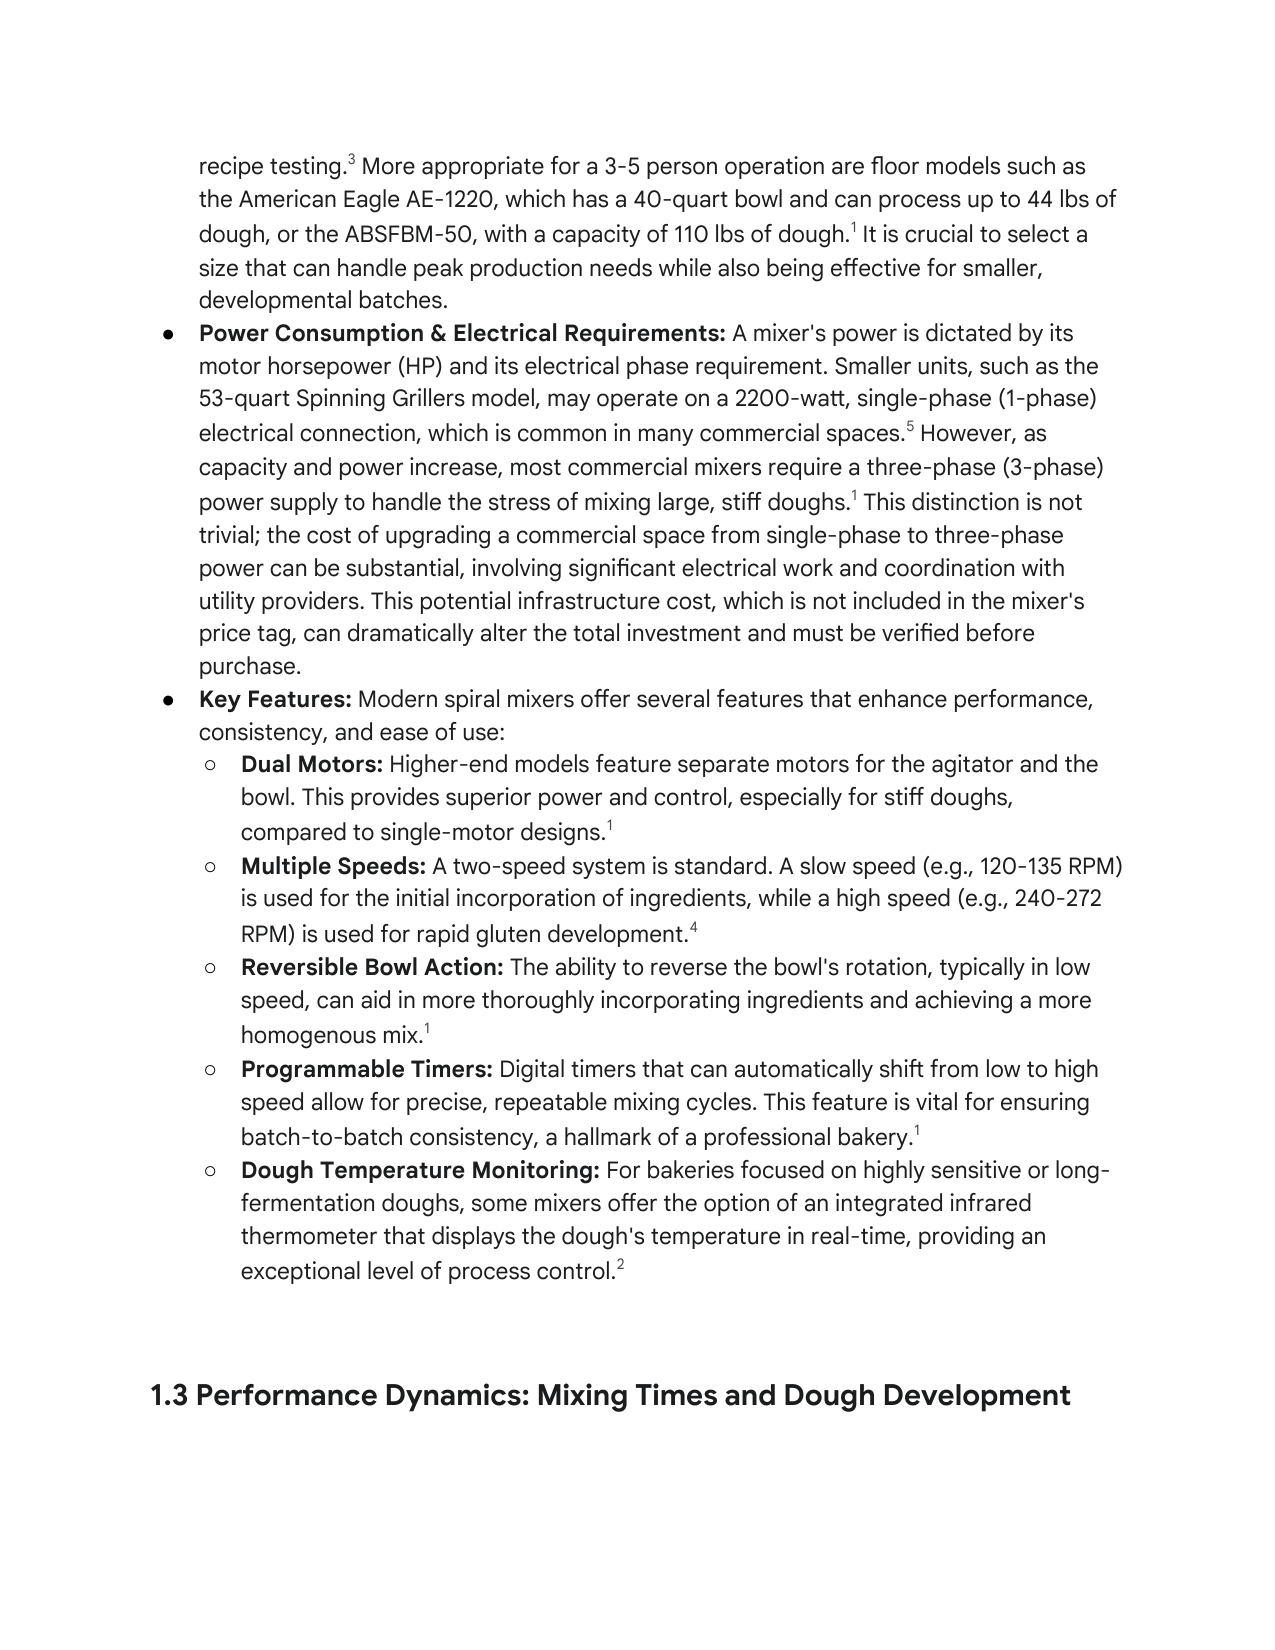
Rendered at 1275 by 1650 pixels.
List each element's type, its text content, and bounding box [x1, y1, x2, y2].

list Reversible Bowl Action: The ability to reverse the bowl's rotation, typically in low speed, can aid in more thoroughly incorporating ingredients and achieving a more homogenous mix.1 [203, 953, 1125, 1051]
list Key Features: Modern spiral mixers offer several features that enhance performance, consistency, and ease of use: [161, 685, 1125, 746]
list Dual Motors: Higher-end models feature separate motors for the agitator and the bowl. This provides superior power and control, especially for stiff doughs, compared to single-motor designs.1 [203, 750, 1125, 848]
list Programmable Timers: Digital timers that can automatically shift from low to high speed allow for precise, repeatable mixing cycles. This feature is vital for ensuring batch-to-batch consistency, a hallmark of a professional bakery.1 [203, 1055, 1125, 1152]
subtitle 1.3 Performance Dynamics: Mixing Times and Dough Development [150, 1377, 1125, 1413]
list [161, 150, 1125, 315]
list Multiple Speeds: A two-speed system is standard. A slow speed (e.g., 120-135 RPM) is used for the initial incorporation of ingredients, while a high speed (e.g., 240-272 RPM) is used for rapid gluten development.4 [203, 852, 1125, 949]
list Dough Temperature Monitoring: For bakeries focused on highly sensitive or long-fermentation doughs, some mixers offer the option of an integrated infrared thermometer that displays the dough's temperature in real-time, providing an exceptional level of process control.2 [203, 1157, 1125, 1287]
list Power Consumption & Electrical Requirements: A mixer's power is dictated by its motor horsepower (HP) and its electrical phase requirement. Smaller units, such as the 53-quart Spinning Grillers model, may operate on a 2200-watt, single-phase (1-phase) electrical connection, which is common in many commercial spaces.5 However, as capacity and power increase, most commercial mixers require a three-phase (3-phase) power supply to handle the stress of mixing large, stiff doughs.1 This distinction is not trivial; the cost of upgrading a commercial space from single-phase to three-phase power can be substantial, involving significant electrical work and coordination with utility providers. This potential infrastructure cost, which is not included in the mixer's price tag, can dramatically alter the total investment and must be verified before purchase. [161, 319, 1125, 681]
